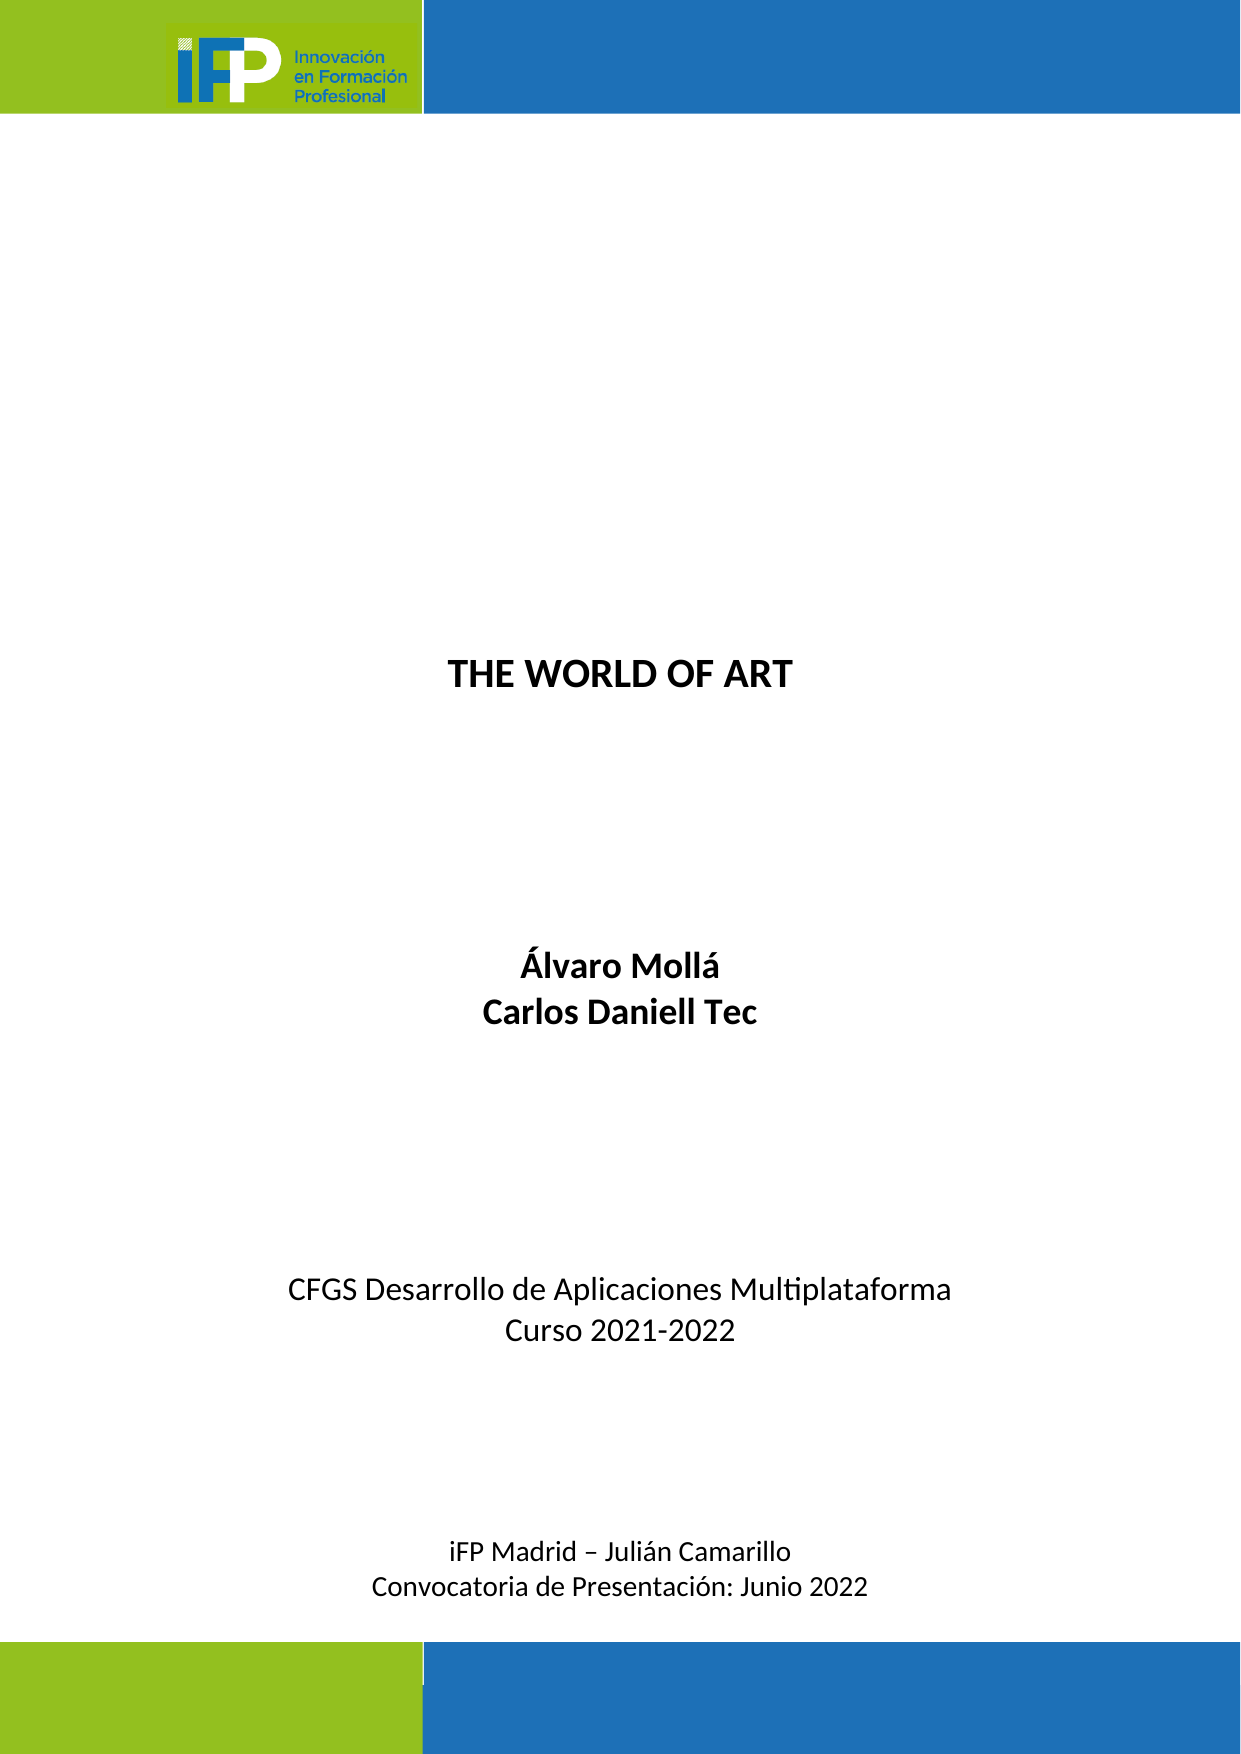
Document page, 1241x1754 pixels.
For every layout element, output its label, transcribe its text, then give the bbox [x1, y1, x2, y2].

text CFGS Desarrollo de Aplicaciones Multiplataforma [177, 1268, 1063, 1309]
picture [166, 23, 418, 108]
text iFP Madrid – Julián Camarillo [177, 1533, 1063, 1568]
text Curso 2021-2022 [177, 1309, 1063, 1349]
text THE WORLD OF ART [177, 647, 1063, 698]
text Carlos Daniell Tec [177, 988, 1063, 1034]
text Álvaro Mollá [177, 942, 1063, 988]
text Convocatoria de Presentación: Junio 2022 [177, 1568, 1063, 1604]
